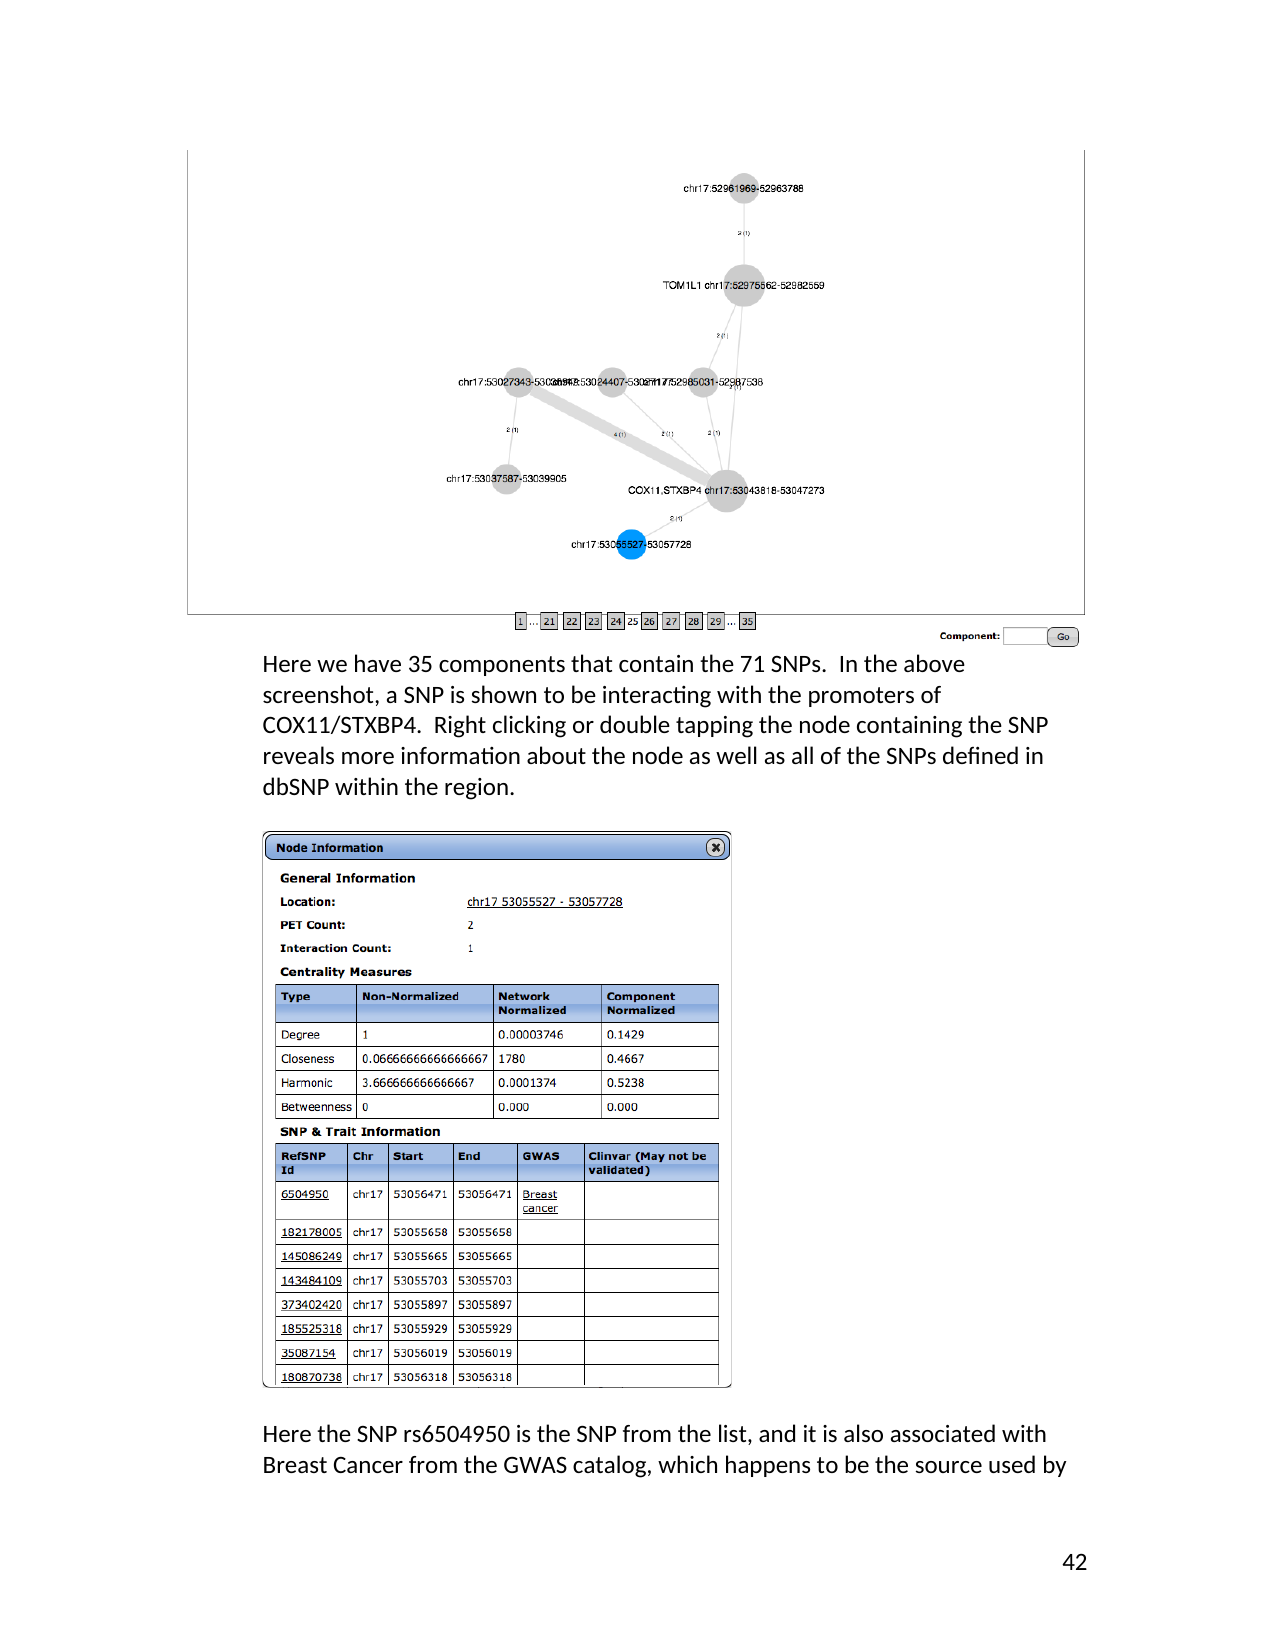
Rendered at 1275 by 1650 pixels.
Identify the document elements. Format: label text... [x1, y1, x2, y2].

text Here we have 35 components that contain the 71 SNPs. In the above screenshot, a SNP is shown to be interacting with the promoters of COX11/STXBP4. Right clicking or double tapping the node containing the SNP reveals more information about the node as well as all of the SNPs defined in dbSNP within the region. [262, 649, 1087, 801]
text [262, 1418, 1087, 1479]
picture [262, 831, 732, 1388]
picture [187, 150, 1088, 649]
